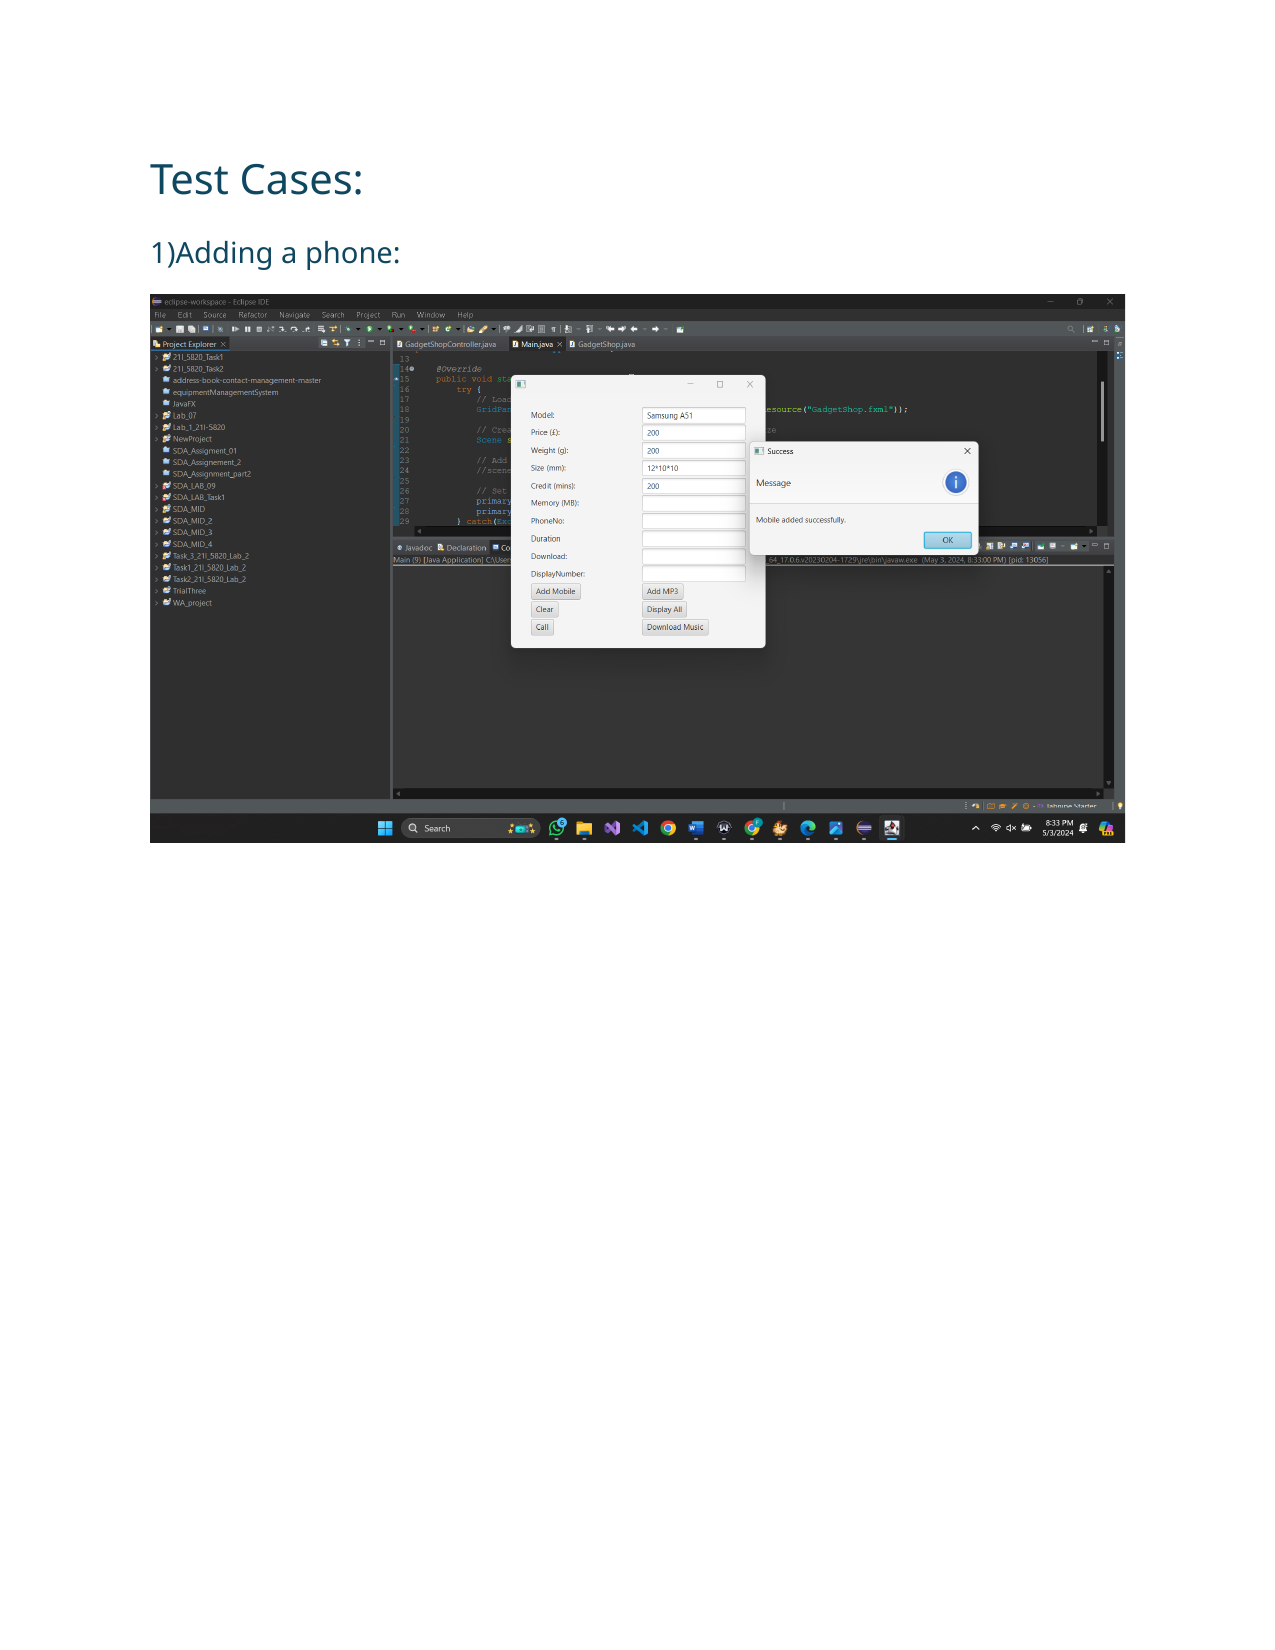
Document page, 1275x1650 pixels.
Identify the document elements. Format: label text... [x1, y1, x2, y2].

subtitle Test Cases: [150, 150, 1125, 207]
picture [150, 294, 1125, 843]
subtitle 1)Adding a phone: [150, 232, 1125, 272]
